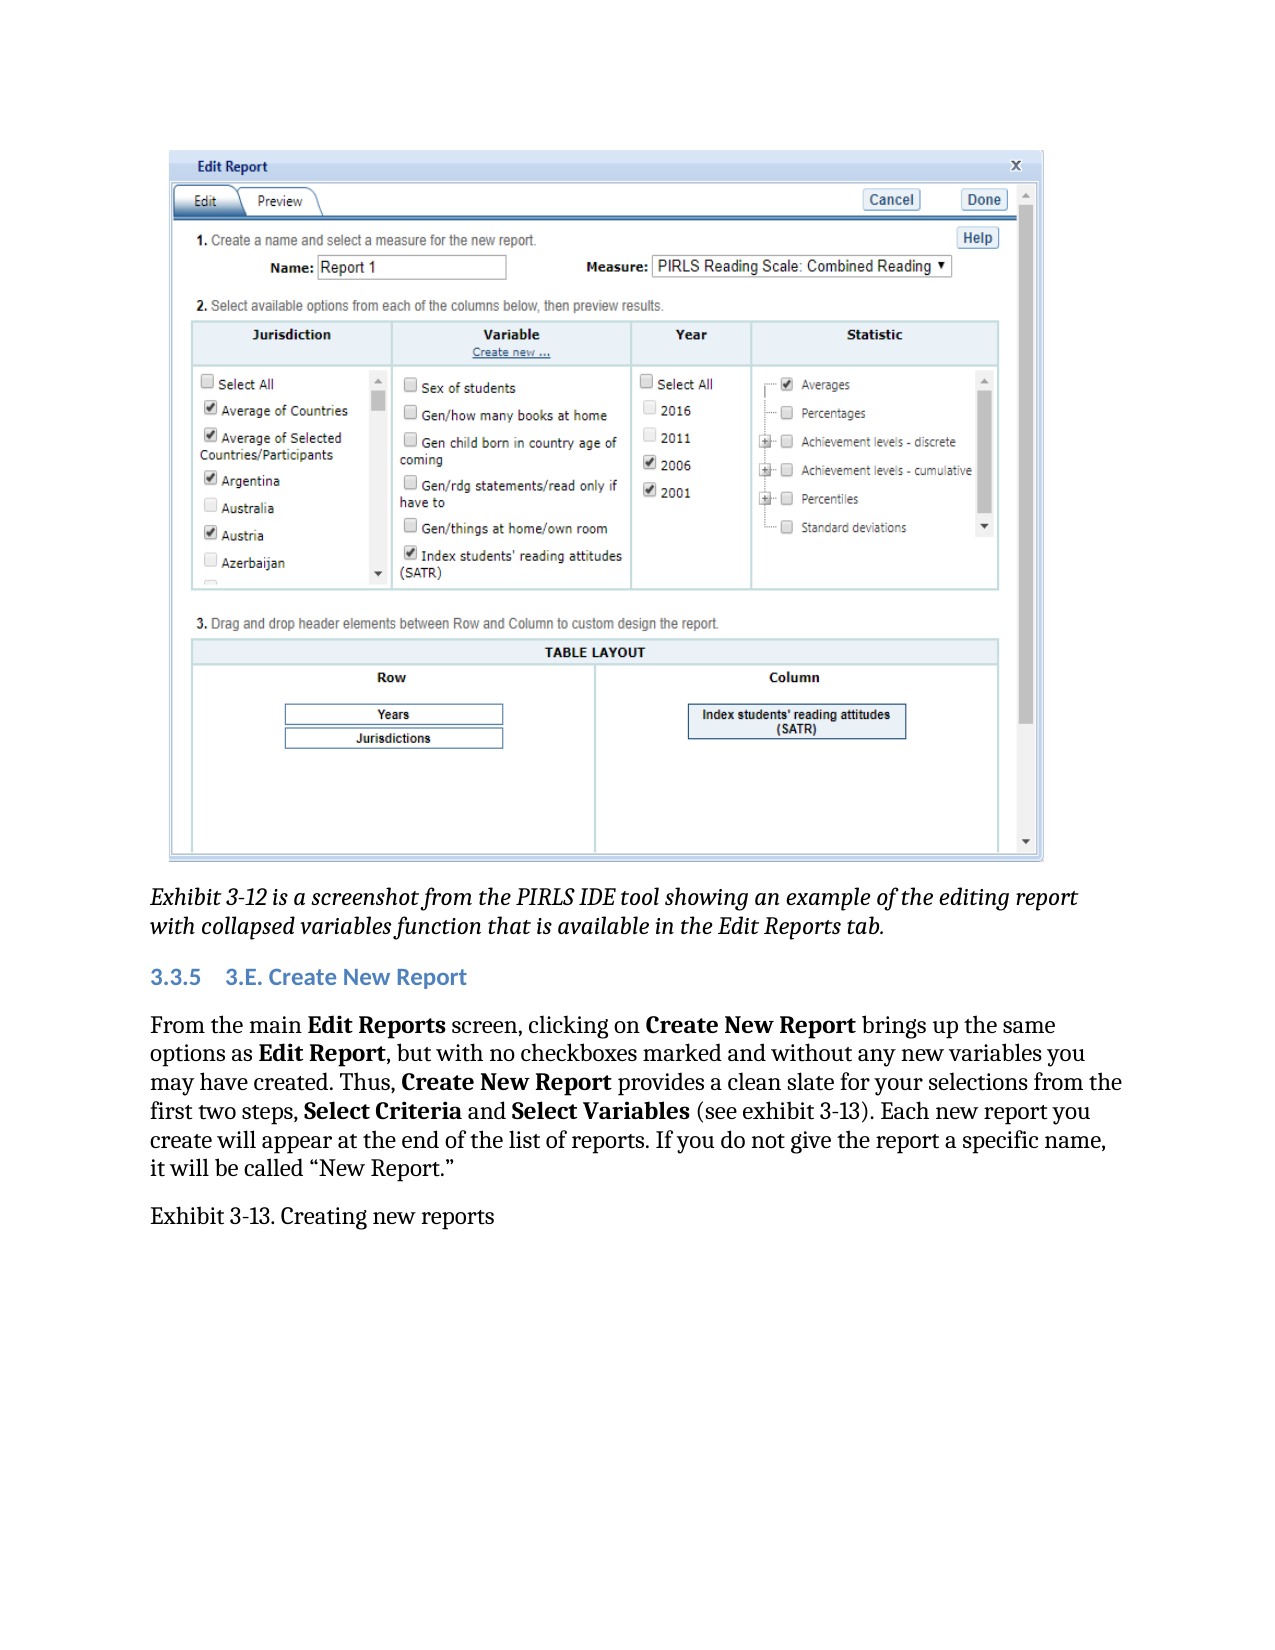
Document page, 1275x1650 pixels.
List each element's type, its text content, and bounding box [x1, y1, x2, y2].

text Exhibit 3-12 is a screenshot from the PIRLS IDE tool showing an example of the editing report with collapsed variables function that is available in the Edit Reports tab. [150, 883, 1125, 940]
text From the main Edit Reports screen, clicking on Create New Report brings up the same options as Edit Report, but with no checkboxes marked and without any new variables you may have created. Thus, Create New Report provides a clean slate for your selections from the first two steps, Select Criteria and Select Variables (see exhibit 3-13). Each new report you create will appear at the end of the list of reports. If you do not give the report a specific name, it will be called “New Report.” [150, 1011, 1125, 1183]
picture [168, 150, 1044, 862]
text Exhibit 3-13. Creating new reports [150, 1202, 1125, 1231]
subtitle 3.3.5 3.E. Create New Report [150, 961, 1125, 992]
